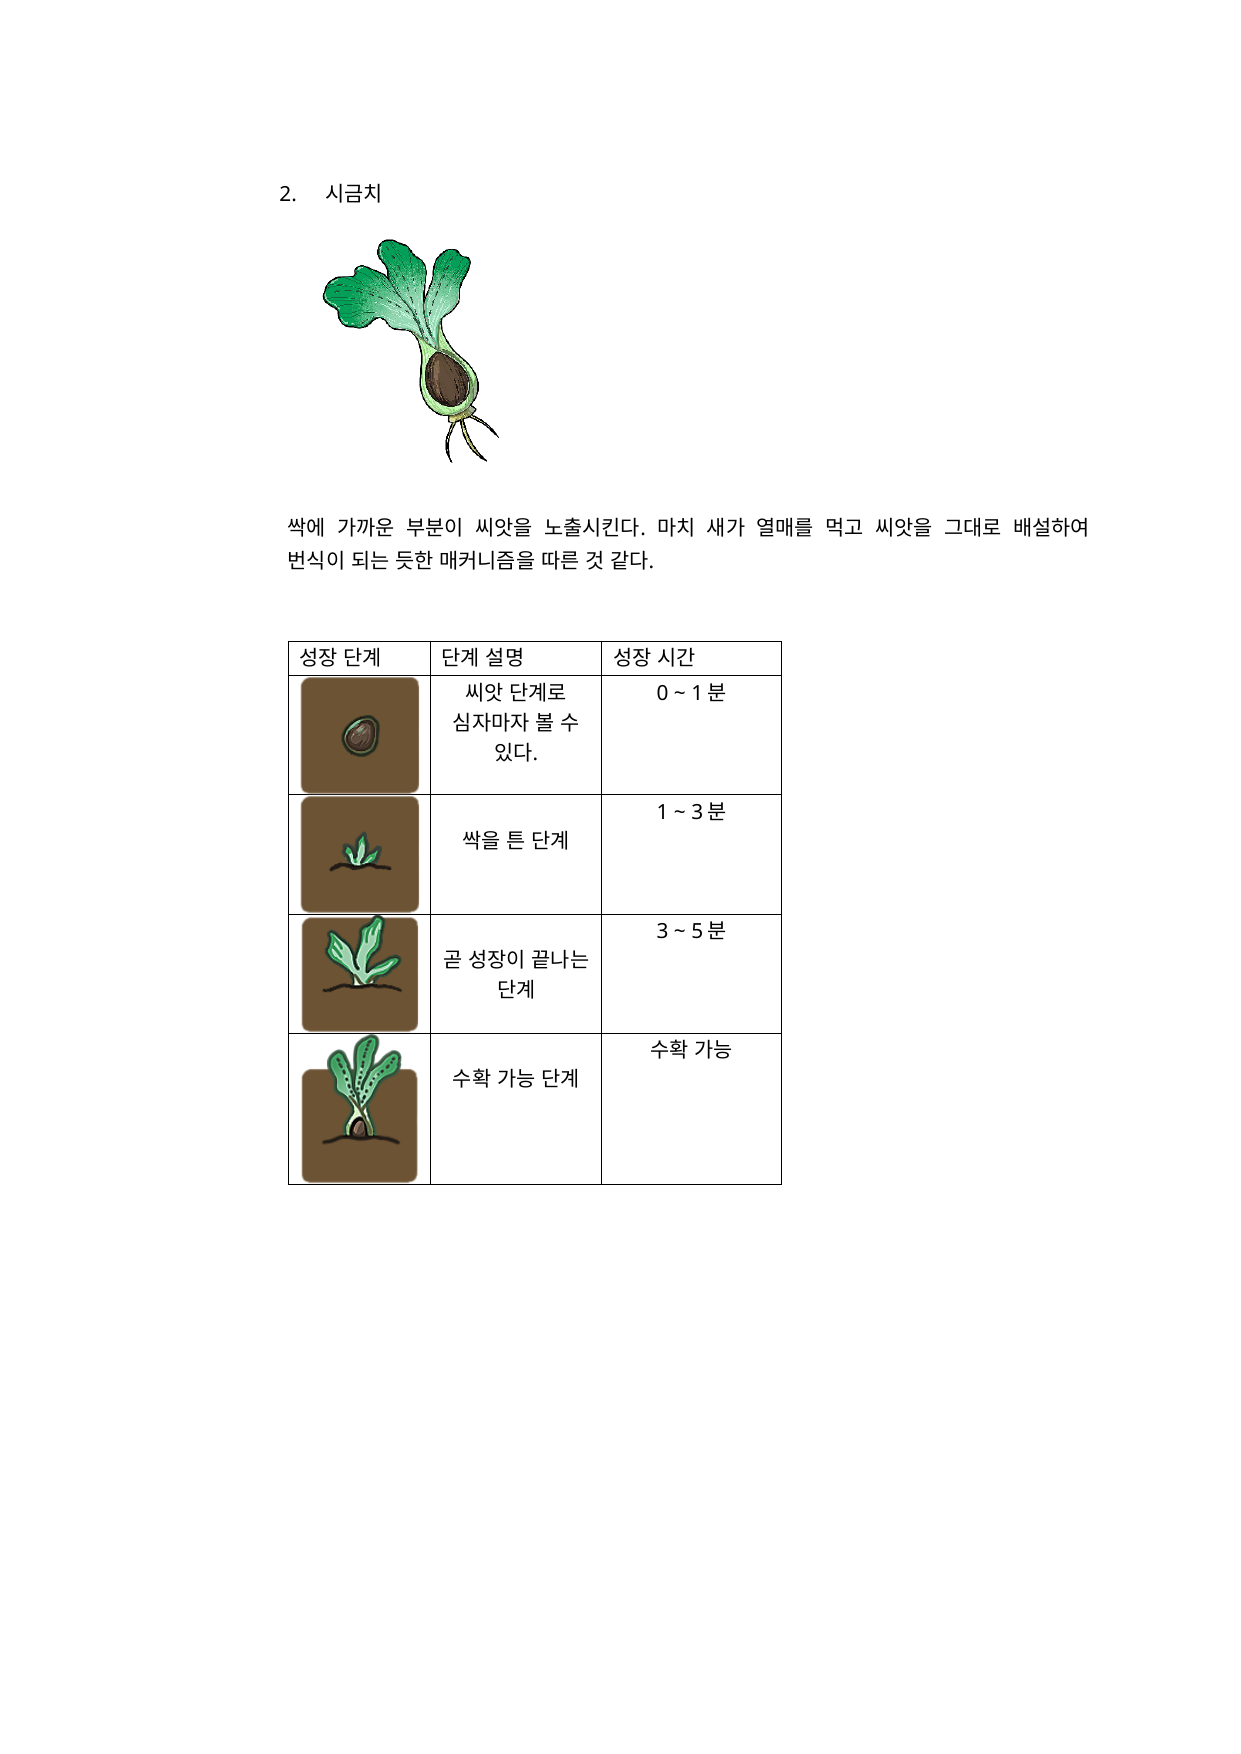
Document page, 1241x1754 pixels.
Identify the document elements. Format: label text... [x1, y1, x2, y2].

table_cell 싹을 튼 단계 [431, 795, 601, 913]
table_cell [289, 1034, 300, 1183]
table_cell [289, 795, 299, 913]
table_cell 3 ~ 5분 [602, 915, 781, 1033]
table_cell 수확 가능 [602, 1034, 781, 1183]
table_cell [289, 676, 299, 794]
table_cell 씨앗 단계로 심자마자 볼 수 있다. [431, 676, 601, 794]
list 시금치 [279, 177, 1090, 207]
table_cell [418, 1034, 430, 1183]
table_cell 곧 성장이 끝나는 단계 [431, 915, 601, 1033]
picture [287, 226, 554, 493]
picture [299, 676, 420, 1184]
table_cell [419, 915, 430, 1033]
table_header 단계 설명 [431, 642, 601, 675]
list 싹에 가까운 부분이 씨앗을 노출시킨다. 마치 새가 열매를 먹고 씨앗을 그대로 배설하여 번식이 되는 듯한 매커니즘을 따른 것 같다. [287, 511, 1090, 574]
table_cell 0 ~ 1분 [602, 676, 781, 794]
table_cell 1 ~ 3분 [602, 795, 781, 913]
table_cell 수확 가능 단계 [431, 1034, 601, 1183]
table_cell [420, 795, 430, 913]
table_header 성장 시간 [602, 642, 781, 675]
table_cell [420, 676, 430, 794]
table_cell [289, 915, 300, 1033]
table_header 성장 단계 [289, 642, 430, 675]
